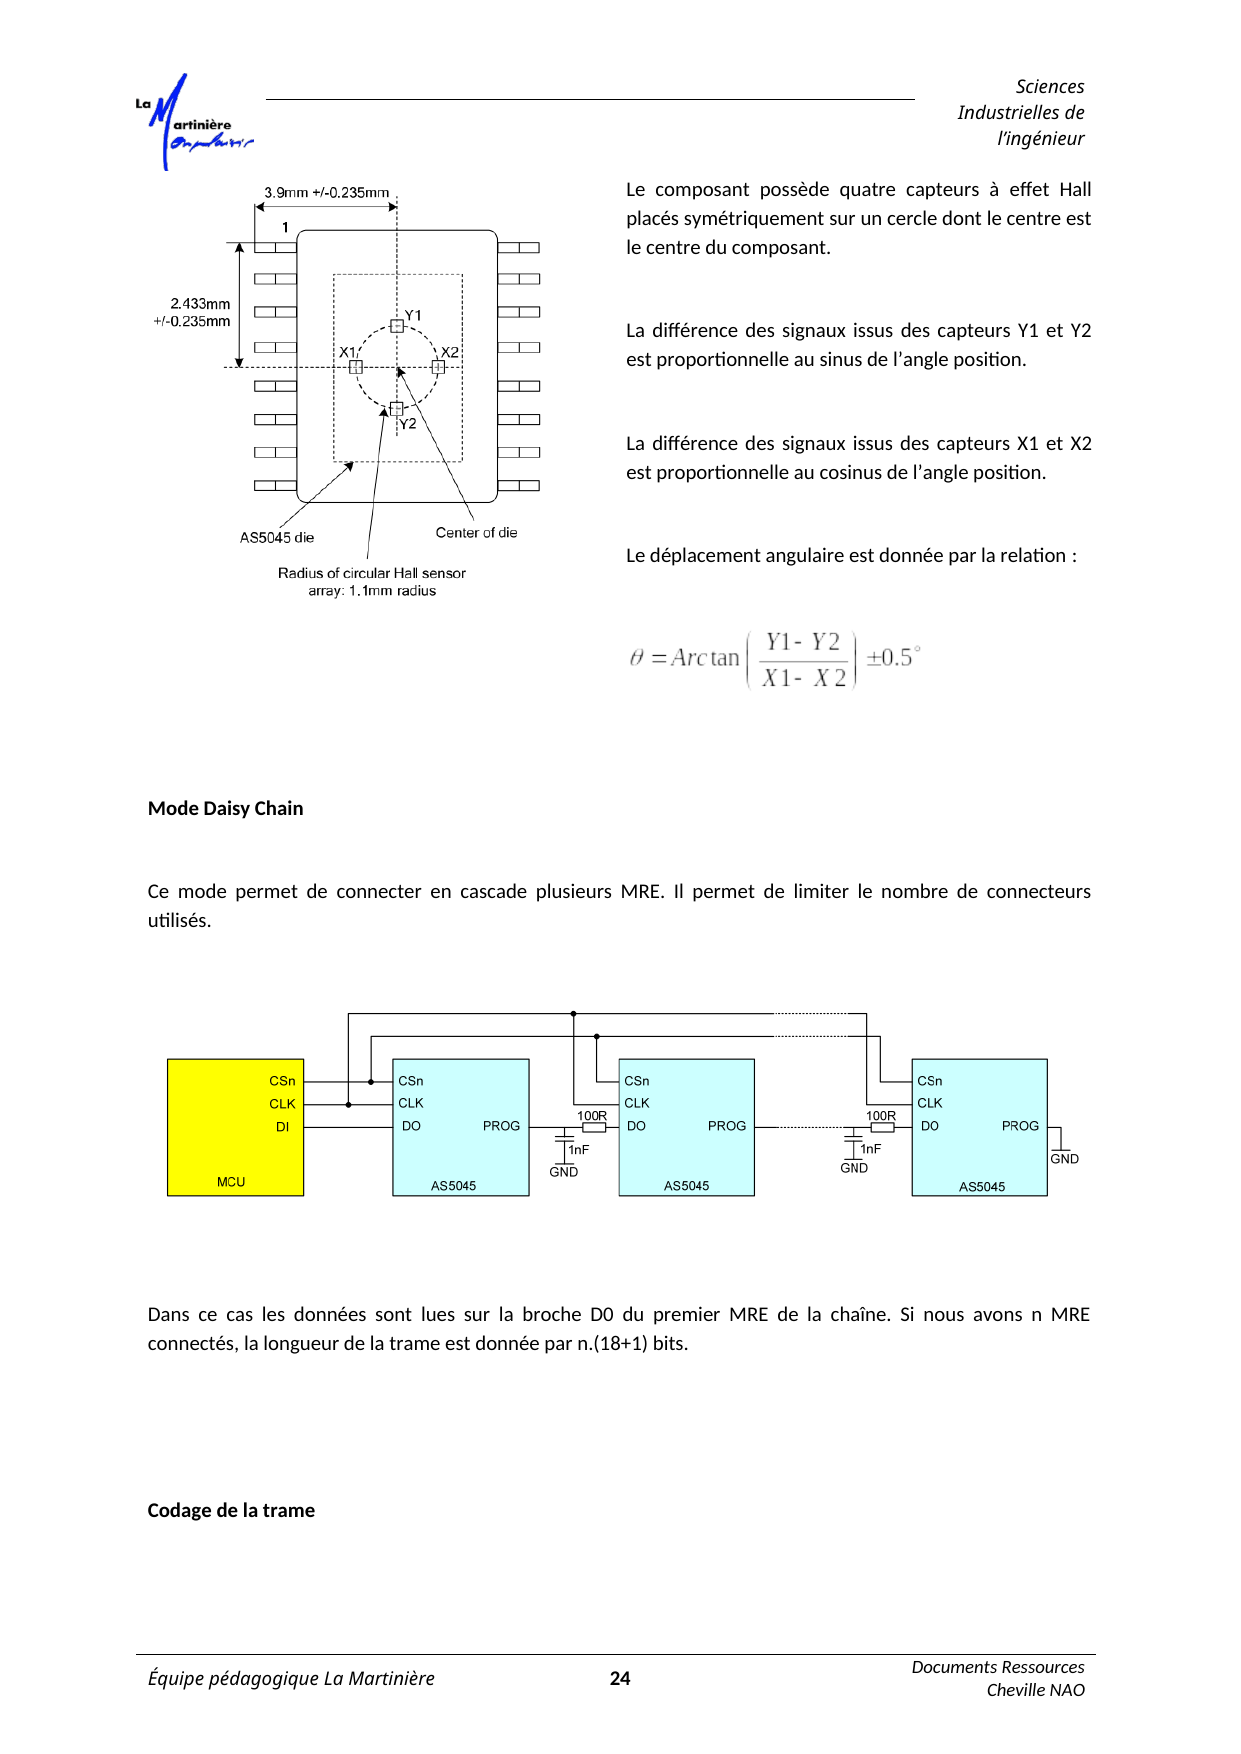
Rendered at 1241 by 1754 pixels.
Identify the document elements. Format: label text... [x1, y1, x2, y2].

text Ce mode permet de connecter en cascade plusieurs MRE. Il permet de limiter le nombre de connecteurs utilisés. [148, 878, 1093, 933]
table_header Le composant possède quatre capteurs à effet Hall placés symétriquement sur un cercle dont le centre est le centre du composant. La différence des signaux issus des capteurs Y1 et Y2 est proportionnelle au sinus de l’angle position. La différence des signaux issus des capteurs X1 et X2 est proportionnelle au cosinus de l’angle position. Le déplacement angulaire est donnée par la relation : [615, 176, 1104, 712]
picture [150, 990, 1090, 1202]
picture [147, 175, 574, 604]
text Mode Daisy Chain [148, 795, 1093, 820]
picture [136, 73, 254, 171]
text Dans ce cas les données sont lues sur la broche D0 du premier MRE de la chaîne. Si nous avons n MRE connectés, la longueur de la trame est donnée par n.(18+1) bits. [148, 1301, 1093, 1356]
text Codage de la trame [148, 1497, 1093, 1523]
table_header [136, 176, 615, 712]
